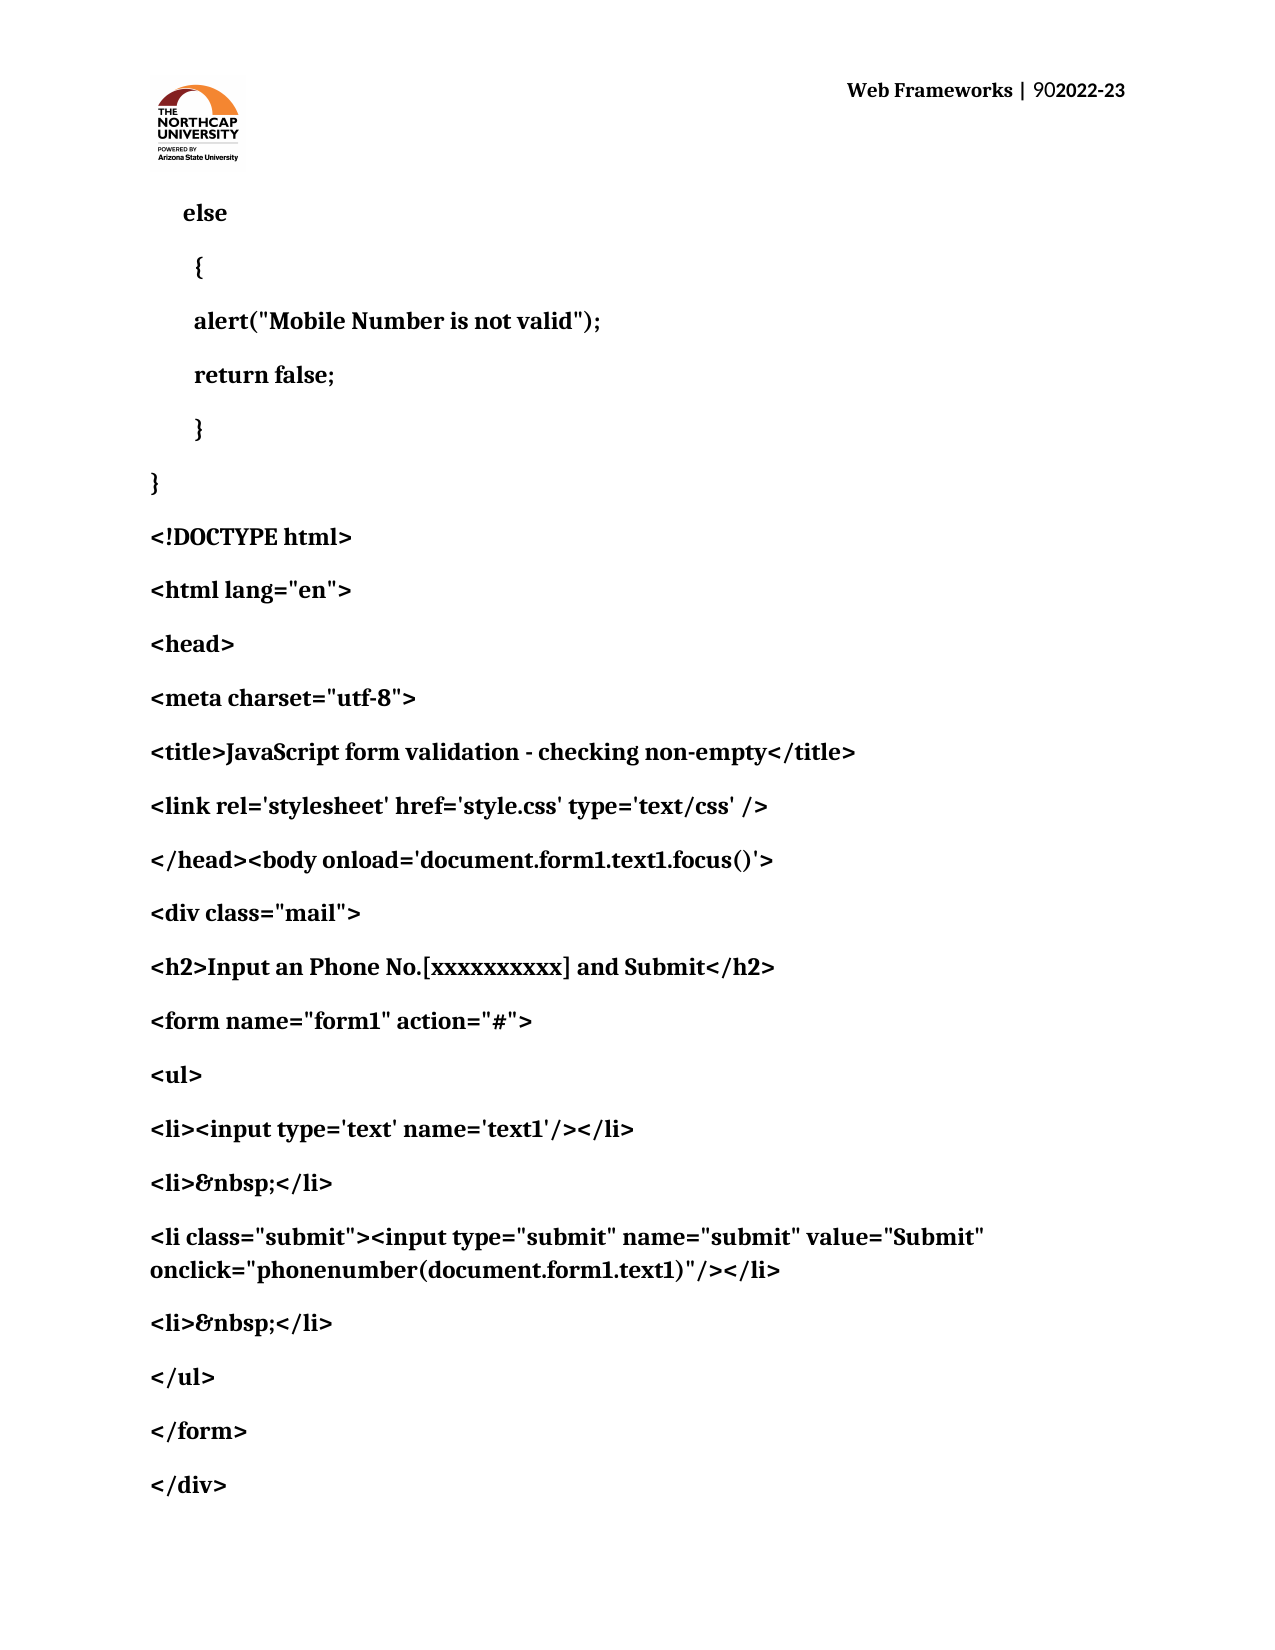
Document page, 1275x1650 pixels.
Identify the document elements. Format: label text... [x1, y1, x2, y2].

text return false; [150, 361, 1125, 389]
text <title>JavaScript form validation - checking non-empty</title> [150, 738, 1125, 767]
text else [150, 199, 1125, 228]
text } [150, 415, 1125, 443]
text } [150, 468, 1125, 497]
text <ul> [150, 1061, 1125, 1090]
picture [150, 75, 247, 172]
text <h2>Input an Phone No.[xxxxxxxxxx] and Submit</h2> [150, 953, 1125, 982]
text <li>&nbsp;</li> [150, 1169, 1125, 1197]
text </head><body onload='document.form1.text1.focus()'> [150, 846, 1125, 874]
text </form> [150, 1417, 1125, 1446]
text <form name="form1" action="#"> [150, 1007, 1125, 1036]
text <li class="submit"><input type="submit" name="submit" value="Submit" onclick="phonenumber(document.form1.text1)"/></li> [150, 1222, 1125, 1284]
text <head> [150, 630, 1125, 659]
text <!DOCTYPE html> [150, 522, 1125, 551]
text { [150, 253, 1125, 282]
text <li><input type='text' name='text1'/></li> [150, 1115, 1125, 1143]
text <meta charset="utf-8"> [150, 684, 1125, 713]
text <link rel='stylesheet' href='style.css' type='text/css' /> [150, 792, 1125, 820]
text <div class="mail"> [150, 899, 1125, 928]
text </div> [150, 1471, 1125, 1500]
text <li>&nbsp;</li> [150, 1309, 1125, 1338]
text alert("Mobile Number is not valid"); [150, 307, 1125, 336]
text </ul> [150, 1363, 1125, 1392]
text <html lang="en"> [150, 576, 1125, 605]
